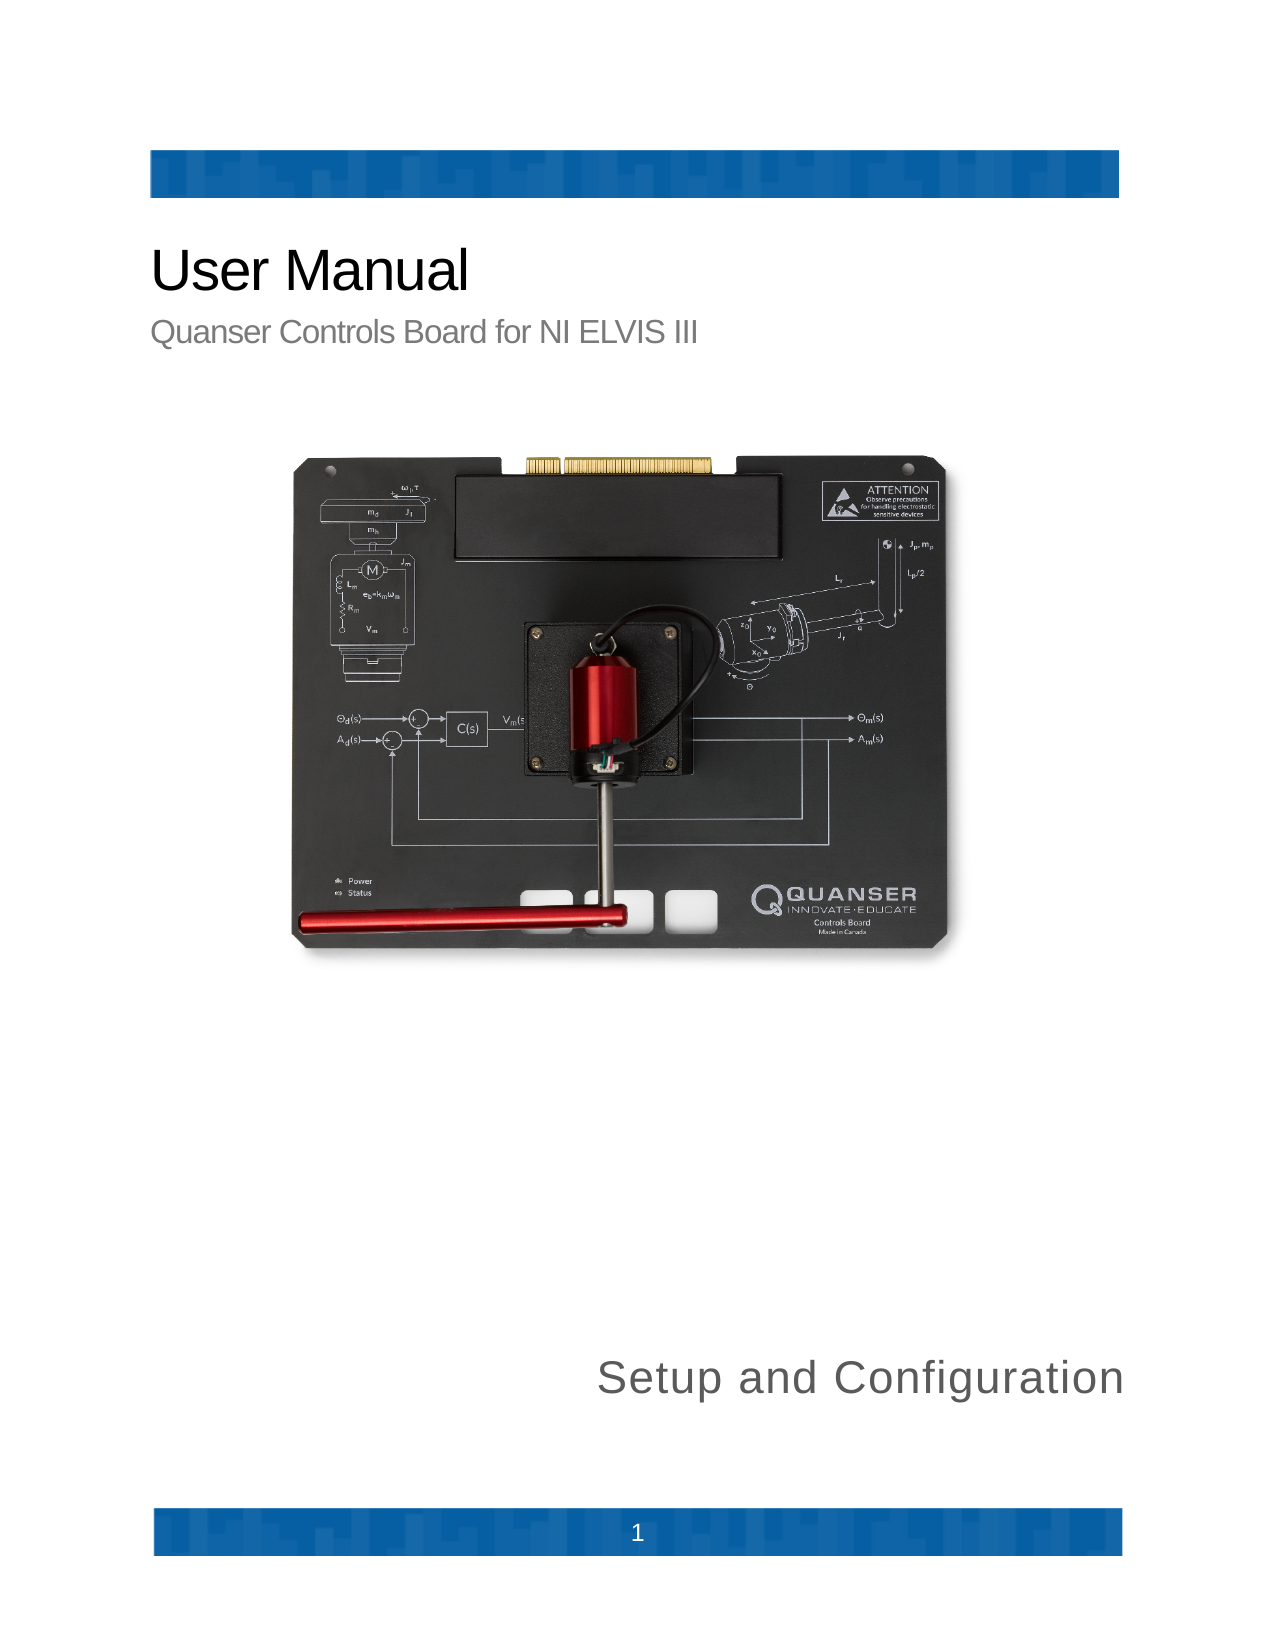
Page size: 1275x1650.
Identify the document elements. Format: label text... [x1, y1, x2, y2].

title Quanser Controls Board for NI ELVIS III [150, 312, 1125, 351]
picture [150, 389, 1125, 1036]
picture [150, 150, 1119, 198]
subtitle Setup and Configuration [150, 1350, 1125, 1403]
title User Manual [150, 235, 1125, 302]
picture [153, 1508, 1123, 1556]
